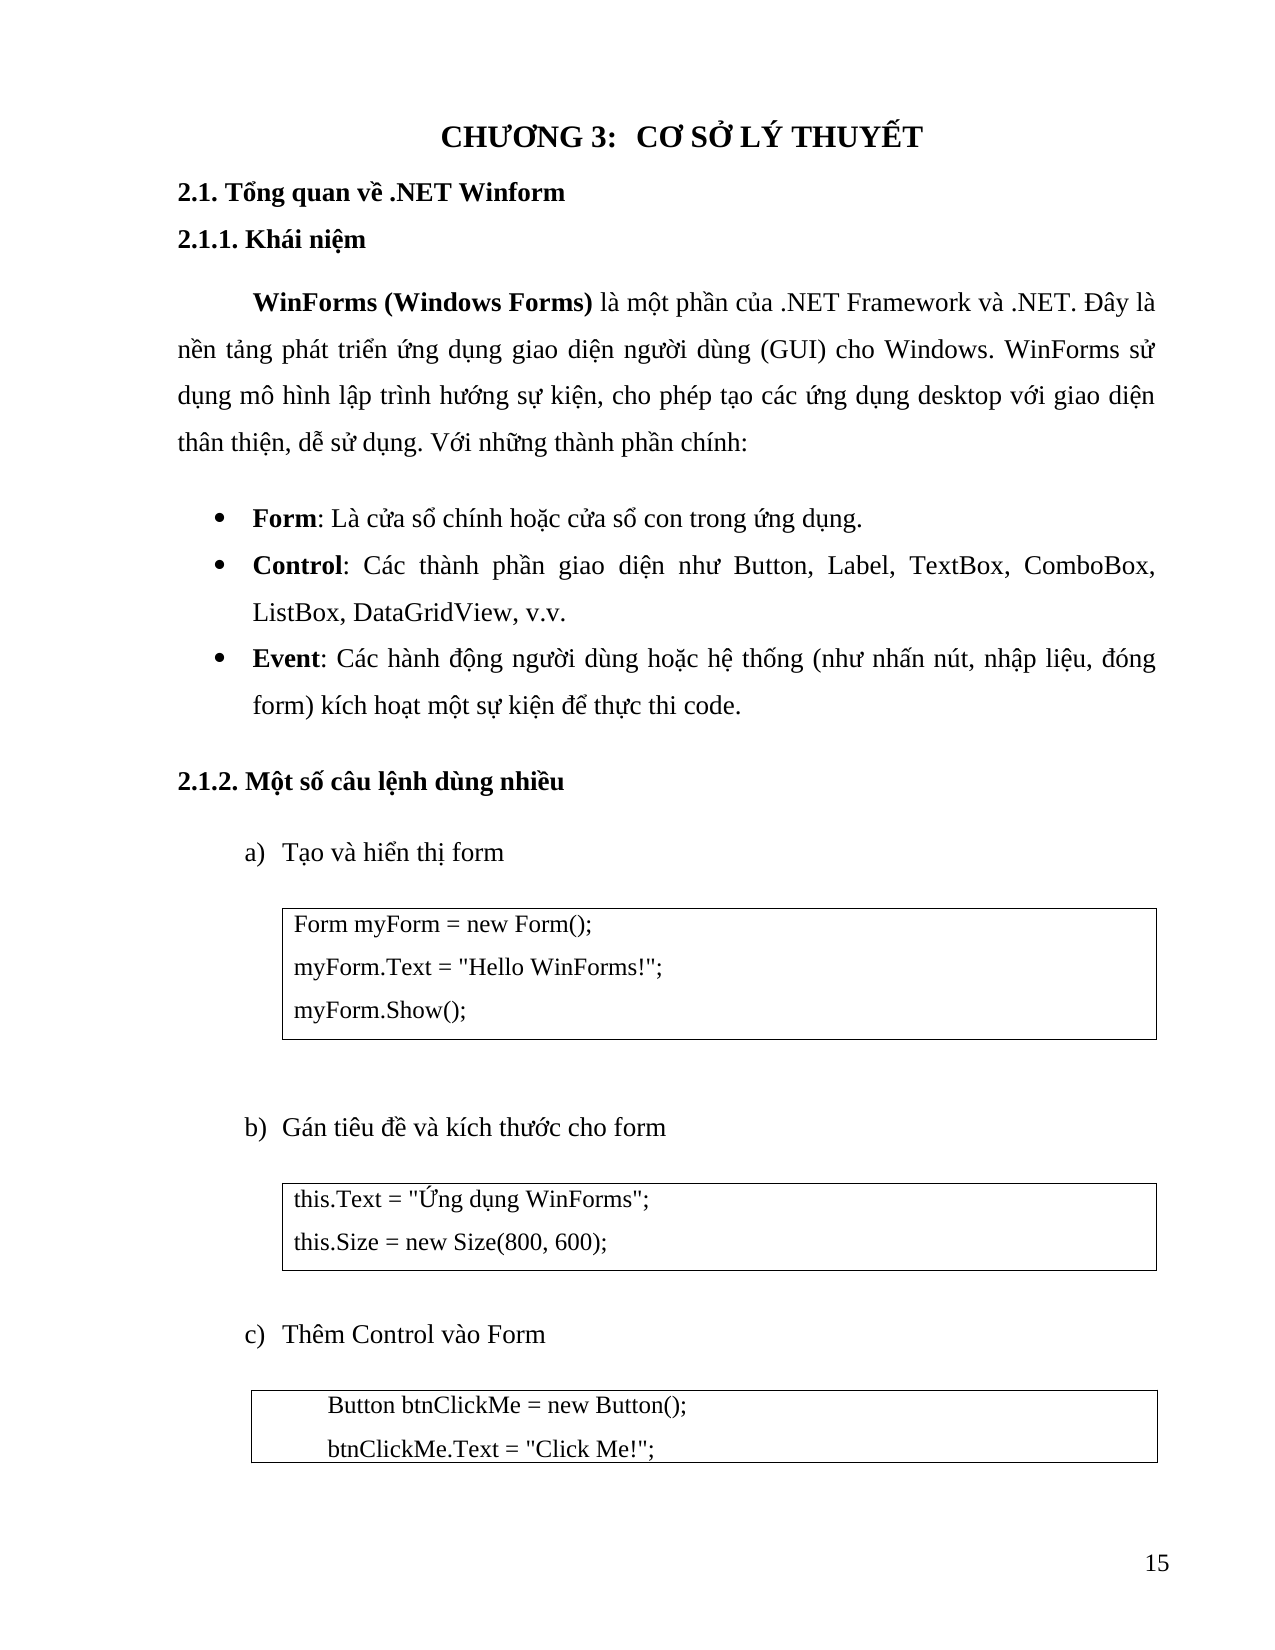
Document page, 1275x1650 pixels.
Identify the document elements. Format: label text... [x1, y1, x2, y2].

list Gán tiêu đề và kích thước cho form [244, 1111, 1157, 1142]
list Control: Các thành phần giao diện như Button, Label, TextBox, ComboBox, ListBox, DataGridView, v.v. [215, 549, 1157, 627]
subtitle 2.1. Tổng quan về .NET Winform [177, 176, 1157, 207]
list Event: Các hành động người dùng hoặc hệ thống (như nhấn nút, nhập liệu, đóng form) kích hoạt một sự kiện để thực thi code. [215, 642, 1157, 720]
list Form: Là cửa sổ chính hoặc cửa sổ con trong ứng dụng. [215, 502, 1157, 533]
text Button btnClickMe = new Button(); [252, 1391, 1157, 1419]
table_header this.Text = "Ứng dụng WinForms"; this.Size = new Size(800, 600); [283, 1184, 1156, 1270]
list Tạo và hiển thị form [244, 837, 1157, 868]
table_header Form myForm = new Form(); myForm.Text = "Hello WinForms!"; myForm.Show(); [283, 909, 1156, 1038]
text 2.1.1. Khái niệm [177, 223, 1157, 254]
text 2.1.2. Một số câu lệnh dùng nhiều [177, 765, 1157, 796]
text WinForms (Windows Forms) là một phần của .NET Framework và .NET. Đây là nền tảng phát triển ứng dụng giao diện người dùng (GUI) cho Windows. WinForms sử dụng mô hình lập trình hướng sự kiện, cho phép tạo các ứng dụng desktop với giao diện thân thiện, dễ sử dụng. Với những thành phần chính: [177, 286, 1157, 457]
text btnClickMe.Text = "Click Me!"; [252, 1433, 1157, 1462]
subtitle CƠ SỞ LÝ THUYẾT [177, 118, 1157, 154]
list Thêm Control vào Form [244, 1318, 1157, 1349]
